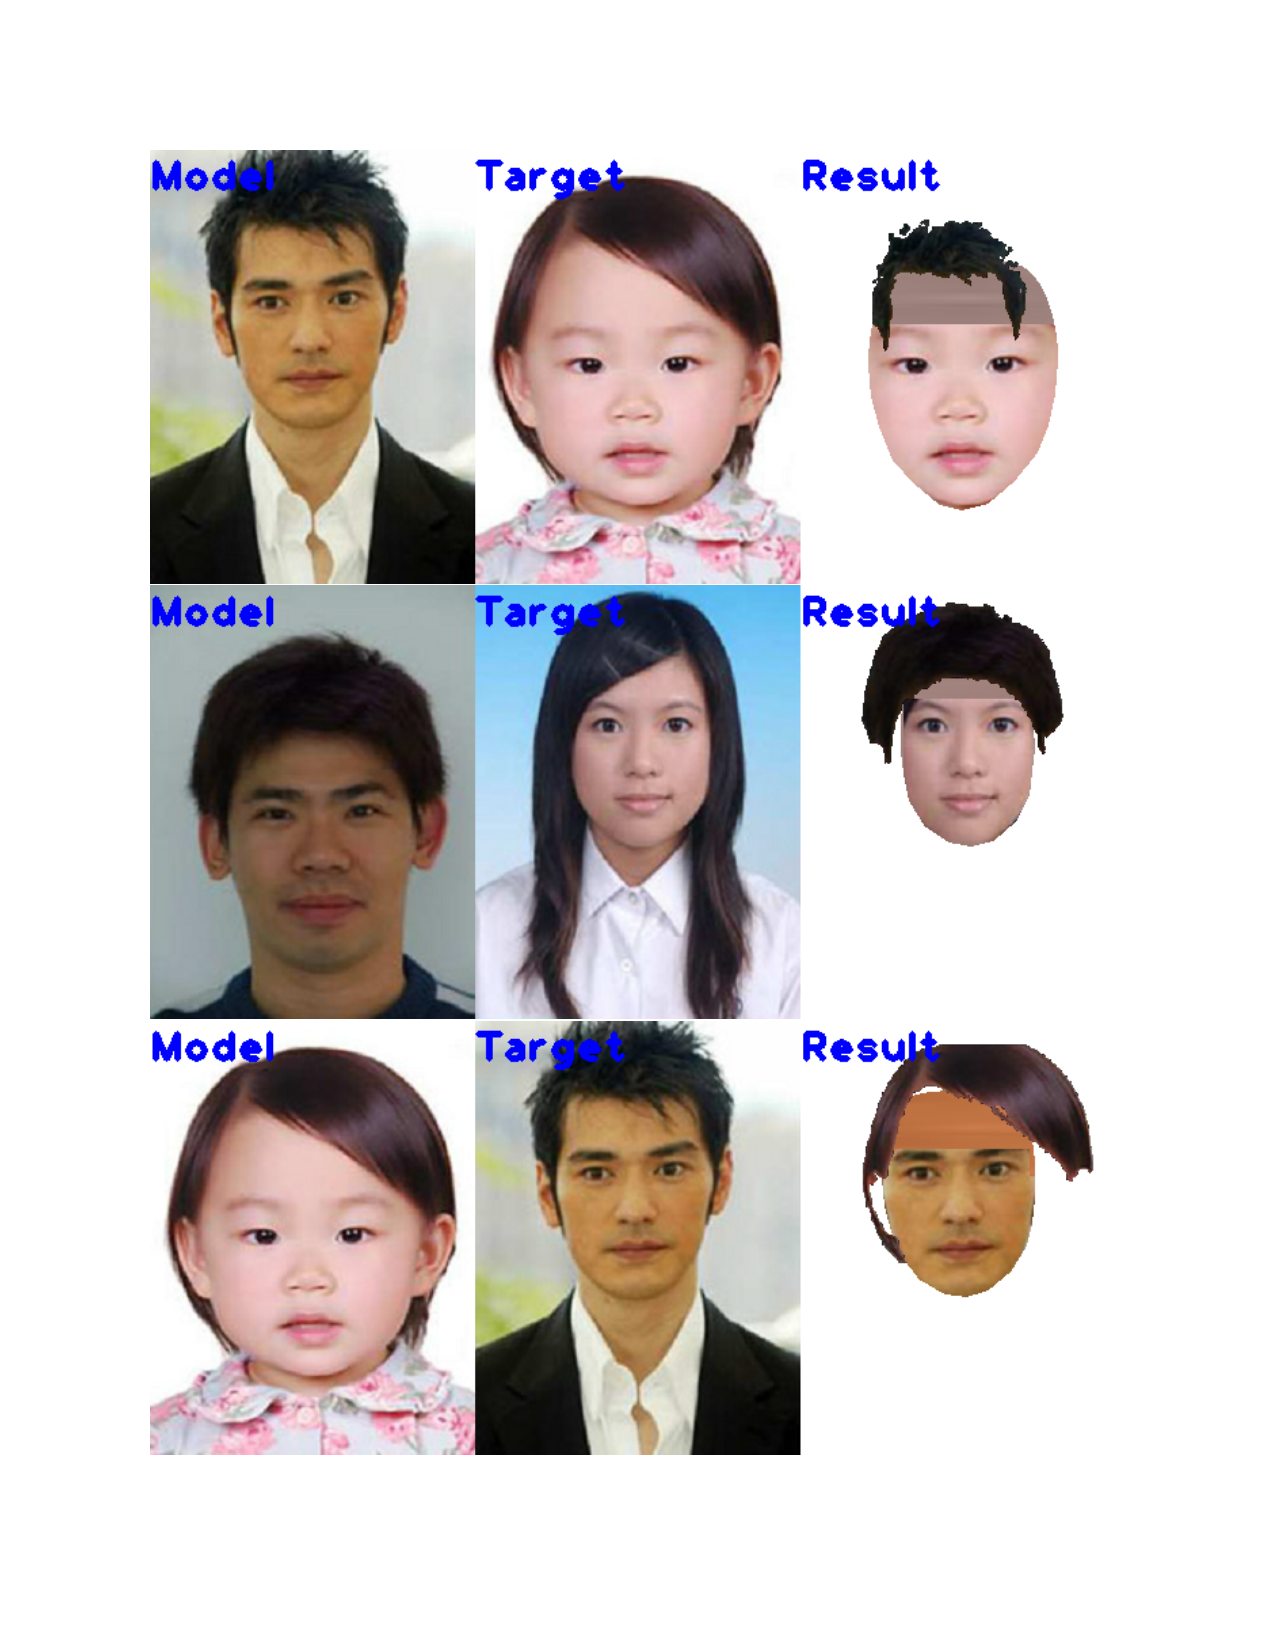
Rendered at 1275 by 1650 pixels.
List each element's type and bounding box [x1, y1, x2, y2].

picture [150, 1021, 1125, 1455]
picture [150, 585, 1125, 1019]
picture [150, 150, 1125, 584]
